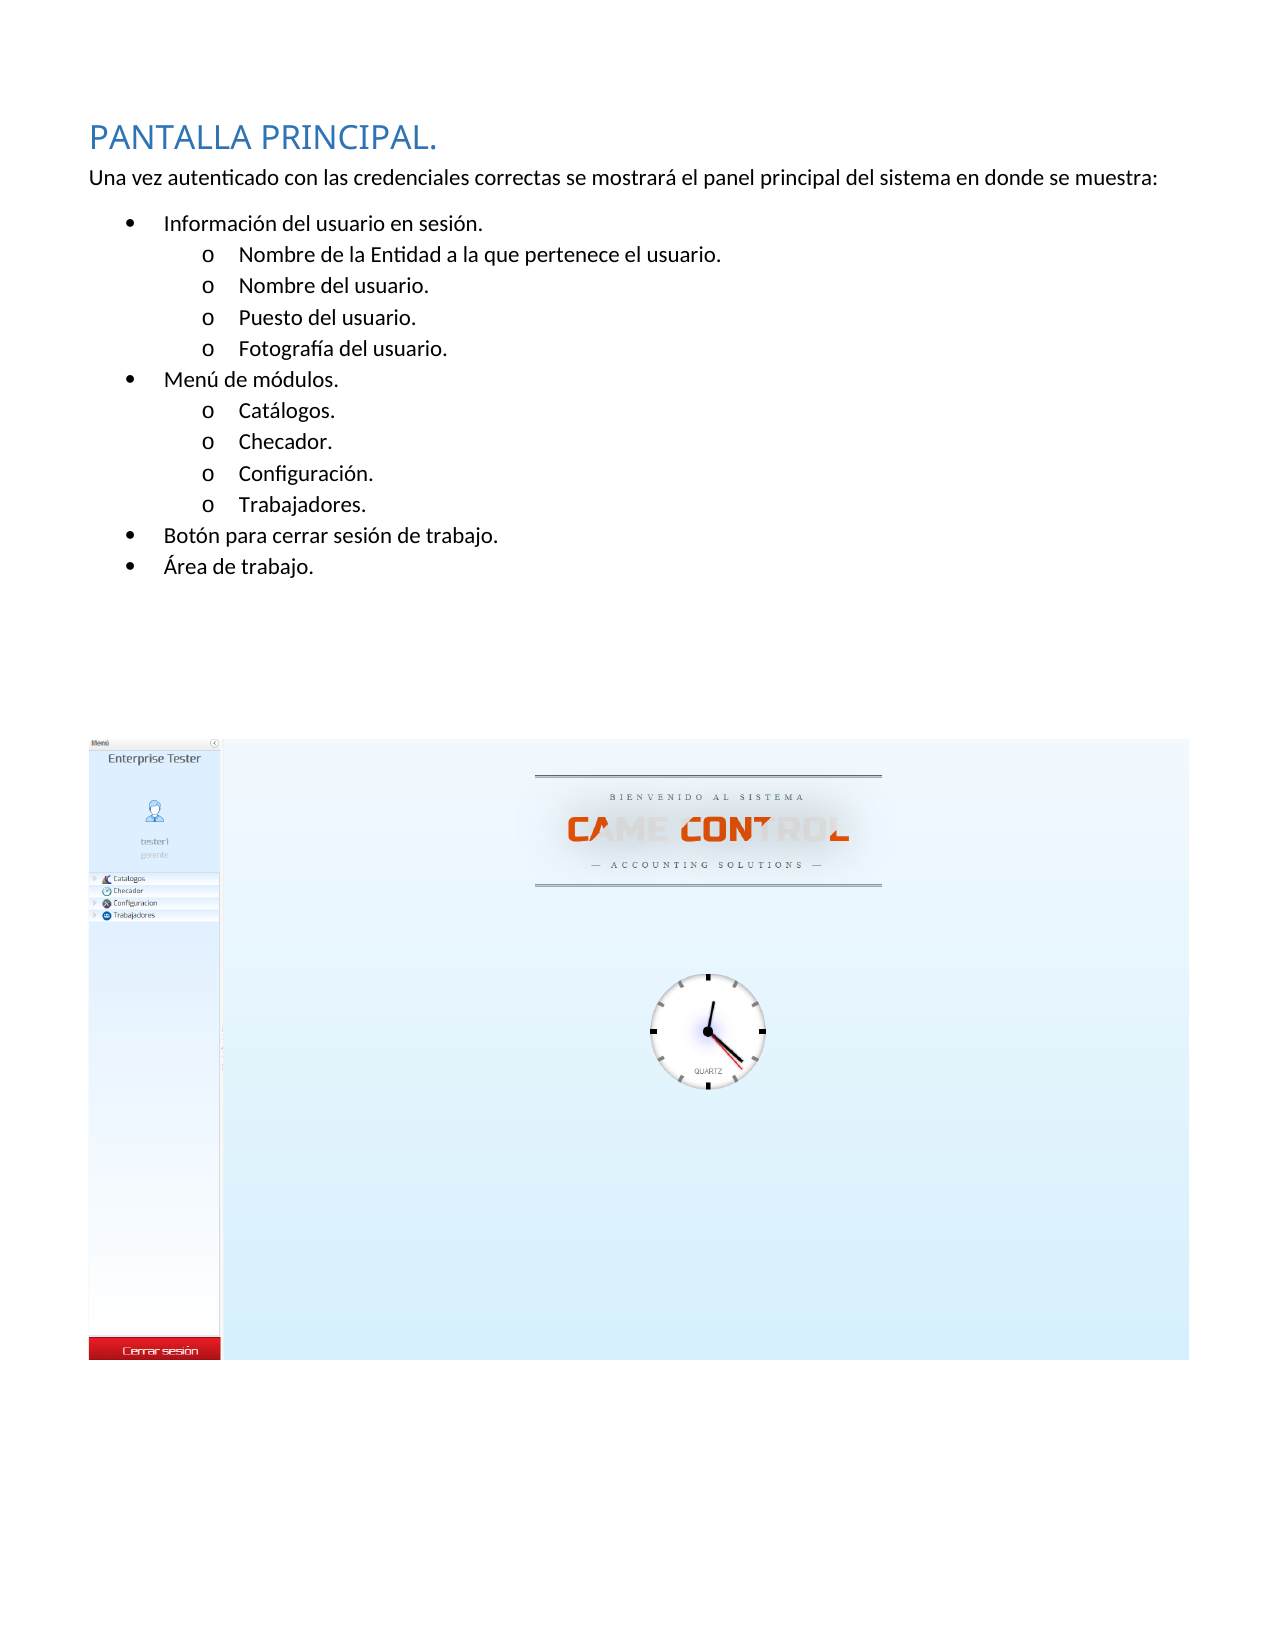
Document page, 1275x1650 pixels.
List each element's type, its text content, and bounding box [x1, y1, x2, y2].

list Botón para cerrar sesión de trabajo. [126, 522, 1186, 549]
list Checador. [201, 427, 1186, 456]
subtitle PANTALLA PRINCIPAL. [89, 114, 1186, 159]
list Puesto del usuario. [201, 303, 1186, 332]
list Catálogos. [201, 396, 1186, 425]
list Trabajadores. [201, 490, 1186, 519]
list Configuración. [201, 459, 1186, 488]
list Nombre del usuario. [201, 271, 1186, 300]
list Información del usuario en sesión. [126, 209, 1186, 237]
list Nombre de la Entidad a la que pertenece el usuario. [201, 240, 1186, 269]
text Una vez autenticado con las credenciales correctas se mostrará el panel principal del sistema en donde se muestra: [89, 163, 1186, 191]
list Menú de módulos. [126, 366, 1186, 393]
list Fotografía del usuario. [201, 334, 1186, 363]
picture [88, 739, 1190, 1360]
list Área de trabajo. [126, 552, 1186, 580]
